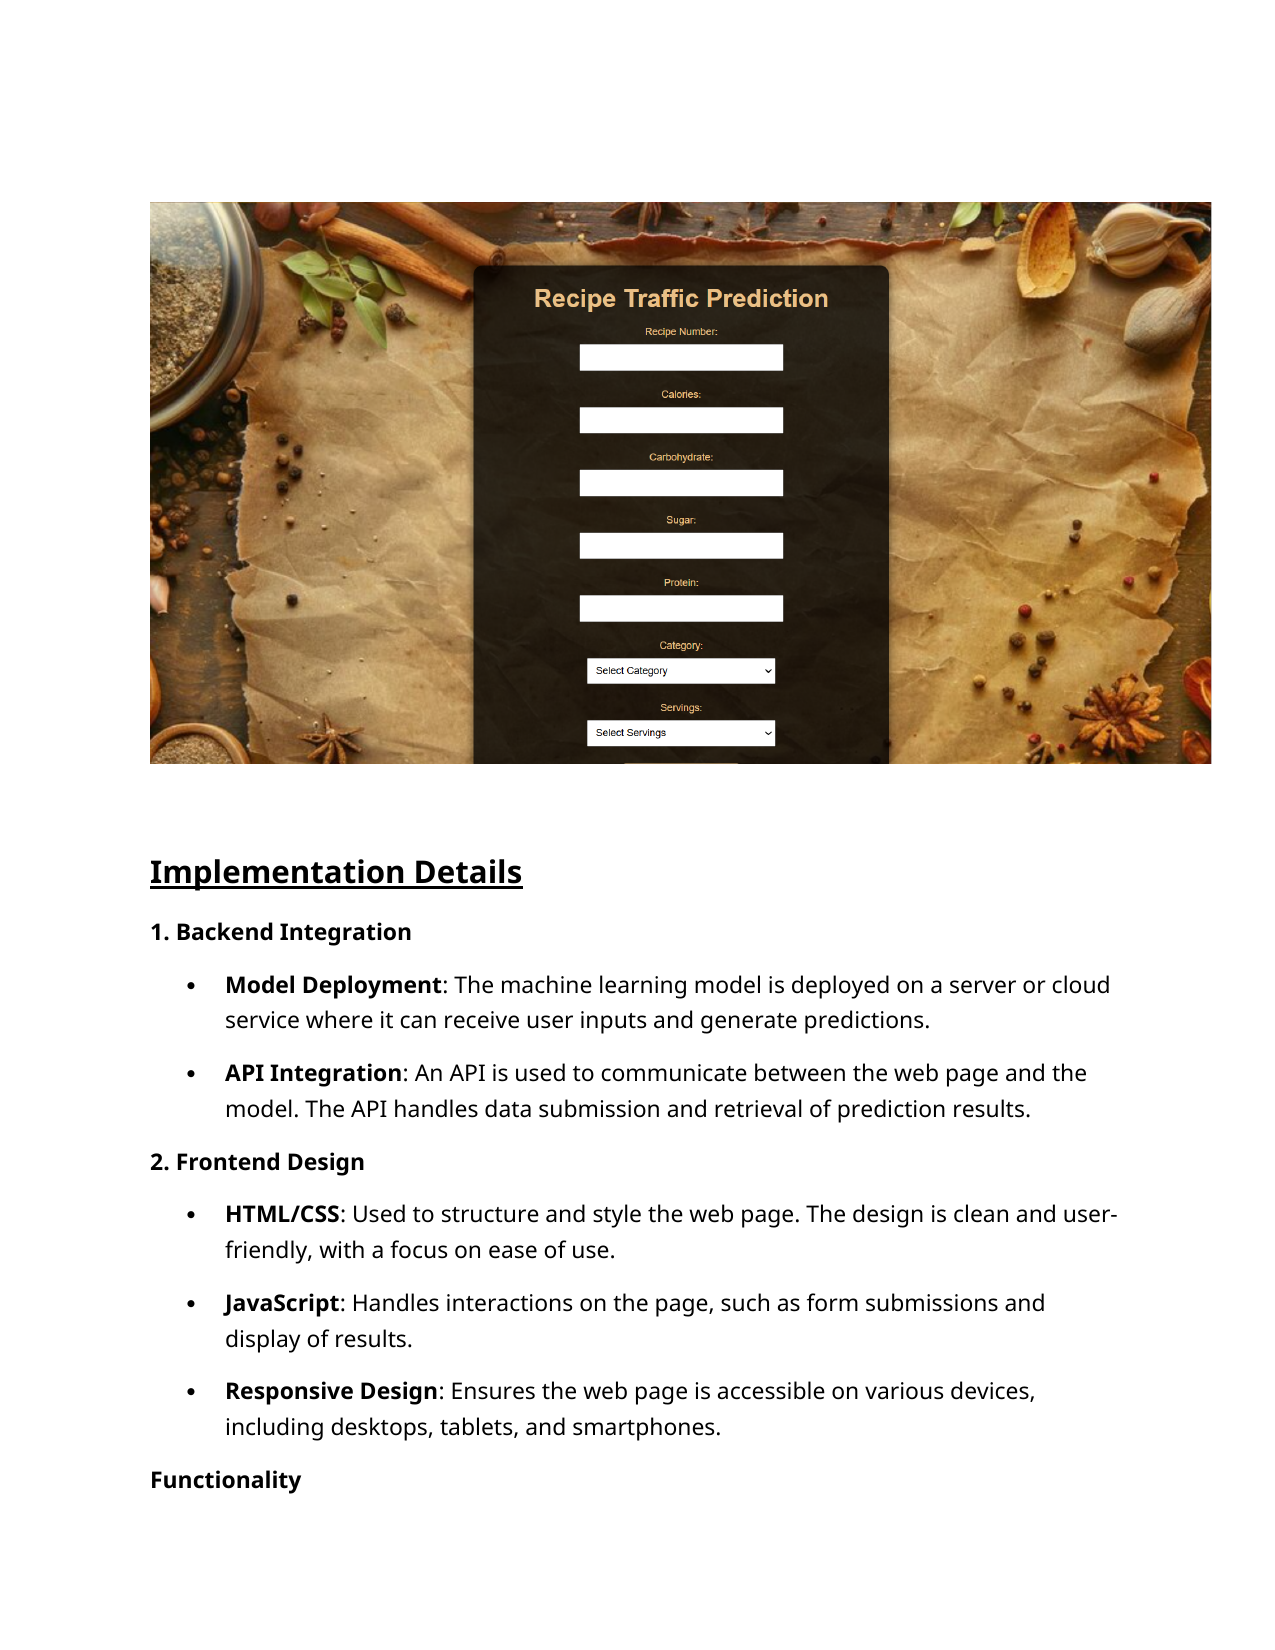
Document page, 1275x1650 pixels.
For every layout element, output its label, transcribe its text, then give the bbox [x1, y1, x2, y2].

list API Integration: An API is used to communicate between the web page and the model. The API handles data submission and retrieval of prediction results. [187, 1110, 1125, 1177]
text Implementation Details [150, 903, 1125, 946]
text 1. Backend Integration [150, 968, 1125, 1000]
list Model Deployment: The machine learning model is deployed on a server or cloud service where it can receive user inputs and generate predictions. [187, 1021, 1125, 1088]
list Responsive Design: Ensures the web page is accessible on various devices, including desktops, tablets, and smartphones. [187, 1428, 1125, 1495]
text 2. Frontend Design [150, 1198, 1125, 1229]
list JavaScript: Handles interactions on the page, such as form submissions and display of results. [187, 1339, 1125, 1407]
list HTML/CSS: Used to structure and style the web page. The design is clean and user-friendly, with a focus on ease of use. [187, 1251, 1125, 1318]
picture [150, 255, 1212, 817]
